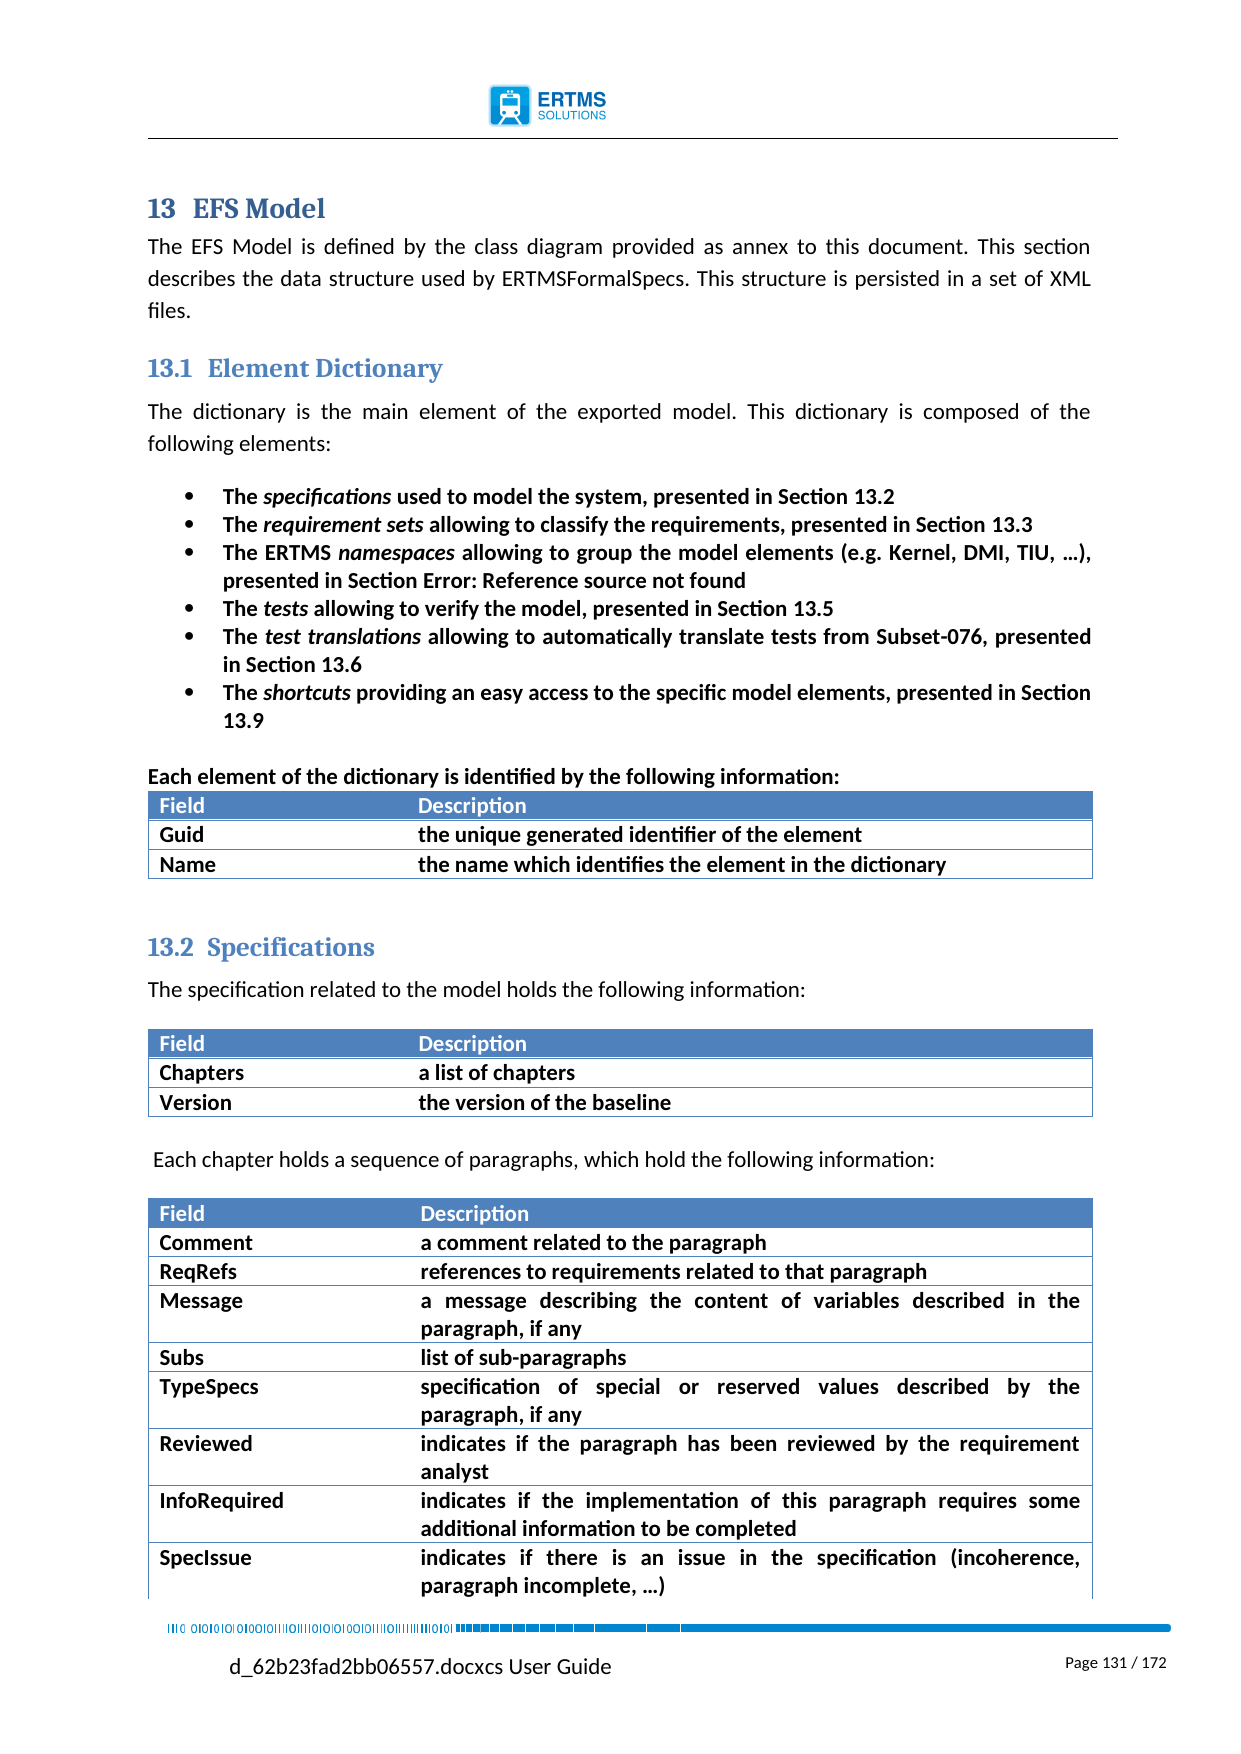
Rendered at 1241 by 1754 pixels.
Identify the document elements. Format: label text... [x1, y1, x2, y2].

table_cell Reviewed [149, 1429, 409, 1485]
text Each chapter holds a sequence of paragraphs, which hold the following information: [148, 1145, 1093, 1173]
table_header Description [409, 1199, 1092, 1227]
table_cell a comment related to the paragraph [409, 1228, 1092, 1256]
table_cell a list of chapters [407, 1059, 1092, 1087]
table_cell Chapters [149, 1059, 407, 1087]
table_cell references to requirements related to that paragraph [409, 1257, 1092, 1285]
table_cell Guid [149, 821, 407, 849]
table_header Field [149, 1030, 407, 1057]
table_cell Name [149, 850, 407, 878]
table_cell the unique generated identifier of the element [407, 821, 1092, 849]
subtitle Specifications [148, 932, 1093, 963]
picture [167, 1624, 1171, 1633]
list The shortcuts providing an easy access to the specific model elements, presented in Section 13.9 [185, 678, 1093, 734]
table_cell Comment [149, 1228, 409, 1256]
list The ERTMS namespaces allowing to group the model elements (e.g. Kernel, DMI, TIU, …), presented in Section 0 [185, 538, 1093, 594]
table_cell the name which identifies the element in the dictionary [407, 850, 1092, 878]
list The specifications used to model the system, presented in Section 13.2 [185, 482, 1093, 510]
list Each element of the dictionary is identified by the following information: [148, 762, 1093, 791]
table_cell a message describing the content of variables described in the paragraph, if any [409, 1286, 1092, 1342]
table_cell list of sub-paragraphs [409, 1343, 1092, 1371]
table_cell indicates if there is an issue in the specification (incoherence, paragraph incomplete, …) [409, 1543, 1092, 1599]
list The requirement sets allowing to classify the requirements, presented in Section 13.3 [185, 510, 1093, 538]
table_cell TypeSpecs [149, 1372, 409, 1428]
table_cell Message [149, 1286, 409, 1342]
table_header Description [407, 1030, 1092, 1057]
table_cell indicates if the implementation of this paragraph requires some additional information to be completed [409, 1486, 1092, 1542]
text The EFS Model is defined by the class diagram provided as annex to this document. This section describes the data structure used by ERTMSFormalSpecs. This structure is persisted in a set of XML files. [148, 232, 1093, 324]
table_cell InfoRequired [149, 1486, 409, 1542]
table_header Field [149, 792, 407, 819]
table_cell specification of special or reserved values described by the paragraph, if any [409, 1372, 1092, 1428]
subtitle EFS Model [148, 192, 1093, 226]
table_cell indicates if the paragraph has been reviewed by the requirement analyst [409, 1429, 1092, 1485]
list The tests allowing to verify the model, presented in Section 13.5 [185, 594, 1093, 622]
table_cell the version of the baseline [407, 1088, 1092, 1116]
table_cell SpecIssue [149, 1543, 409, 1599]
table_cell Subs [149, 1343, 409, 1371]
list The test translations allowing to automatically translate tests from Subset-076, presented in Section 13.6 [185, 622, 1093, 678]
table_cell ReqRefs [149, 1257, 409, 1285]
table_cell Version [149, 1088, 407, 1116]
text The dictionary is the main element of the exported model. This dictionary is composed of the following elements: [148, 397, 1093, 457]
subtitle Element Dictionary [148, 353, 1093, 384]
table_header Description [407, 792, 1092, 819]
table_header Field [149, 1199, 409, 1227]
picture [477, 73, 617, 138]
text The specification related to the model holds the following information: [148, 975, 1093, 1003]
